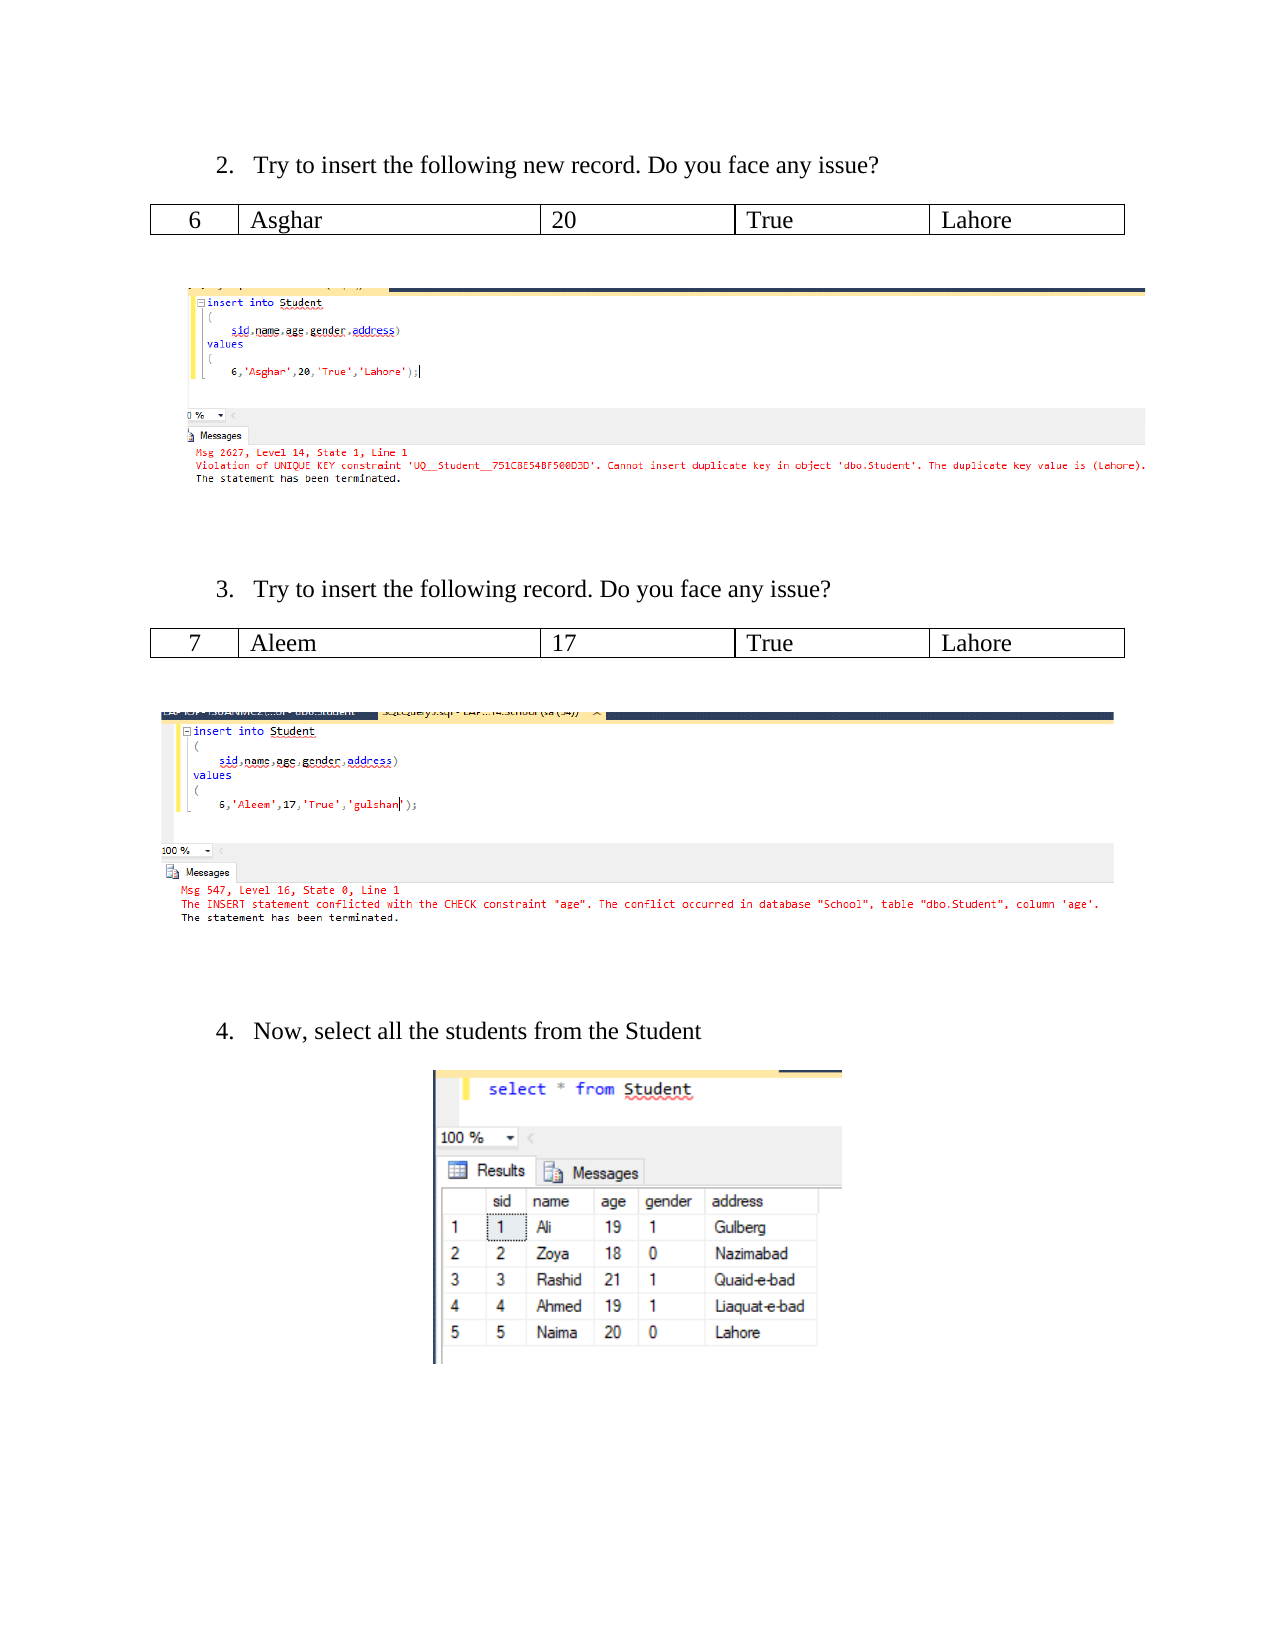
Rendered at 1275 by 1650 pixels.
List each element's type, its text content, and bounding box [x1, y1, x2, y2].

list Try to insert the following record. Do you face any issue? [216, 574, 1125, 602]
table_header Aleem [239, 629, 540, 657]
table_header 17 [541, 629, 734, 657]
picture [187, 288, 1146, 495]
picture [433, 1070, 842, 1364]
table_header True [736, 629, 929, 657]
table_header 20 [541, 205, 734, 234]
table_header Lahore [930, 205, 1124, 234]
list Try to insert the following new record. Do you face any issue? [216, 150, 1125, 179]
table_header Lahore [930, 629, 1124, 657]
table_header 7 [151, 629, 238, 657]
table_header 6 [151, 205, 238, 234]
picture [161, 712, 1114, 938]
list Now, select all the students from the Student [216, 1016, 1125, 1045]
table_header True [736, 205, 929, 234]
table_header Asghar [239, 205, 540, 234]
